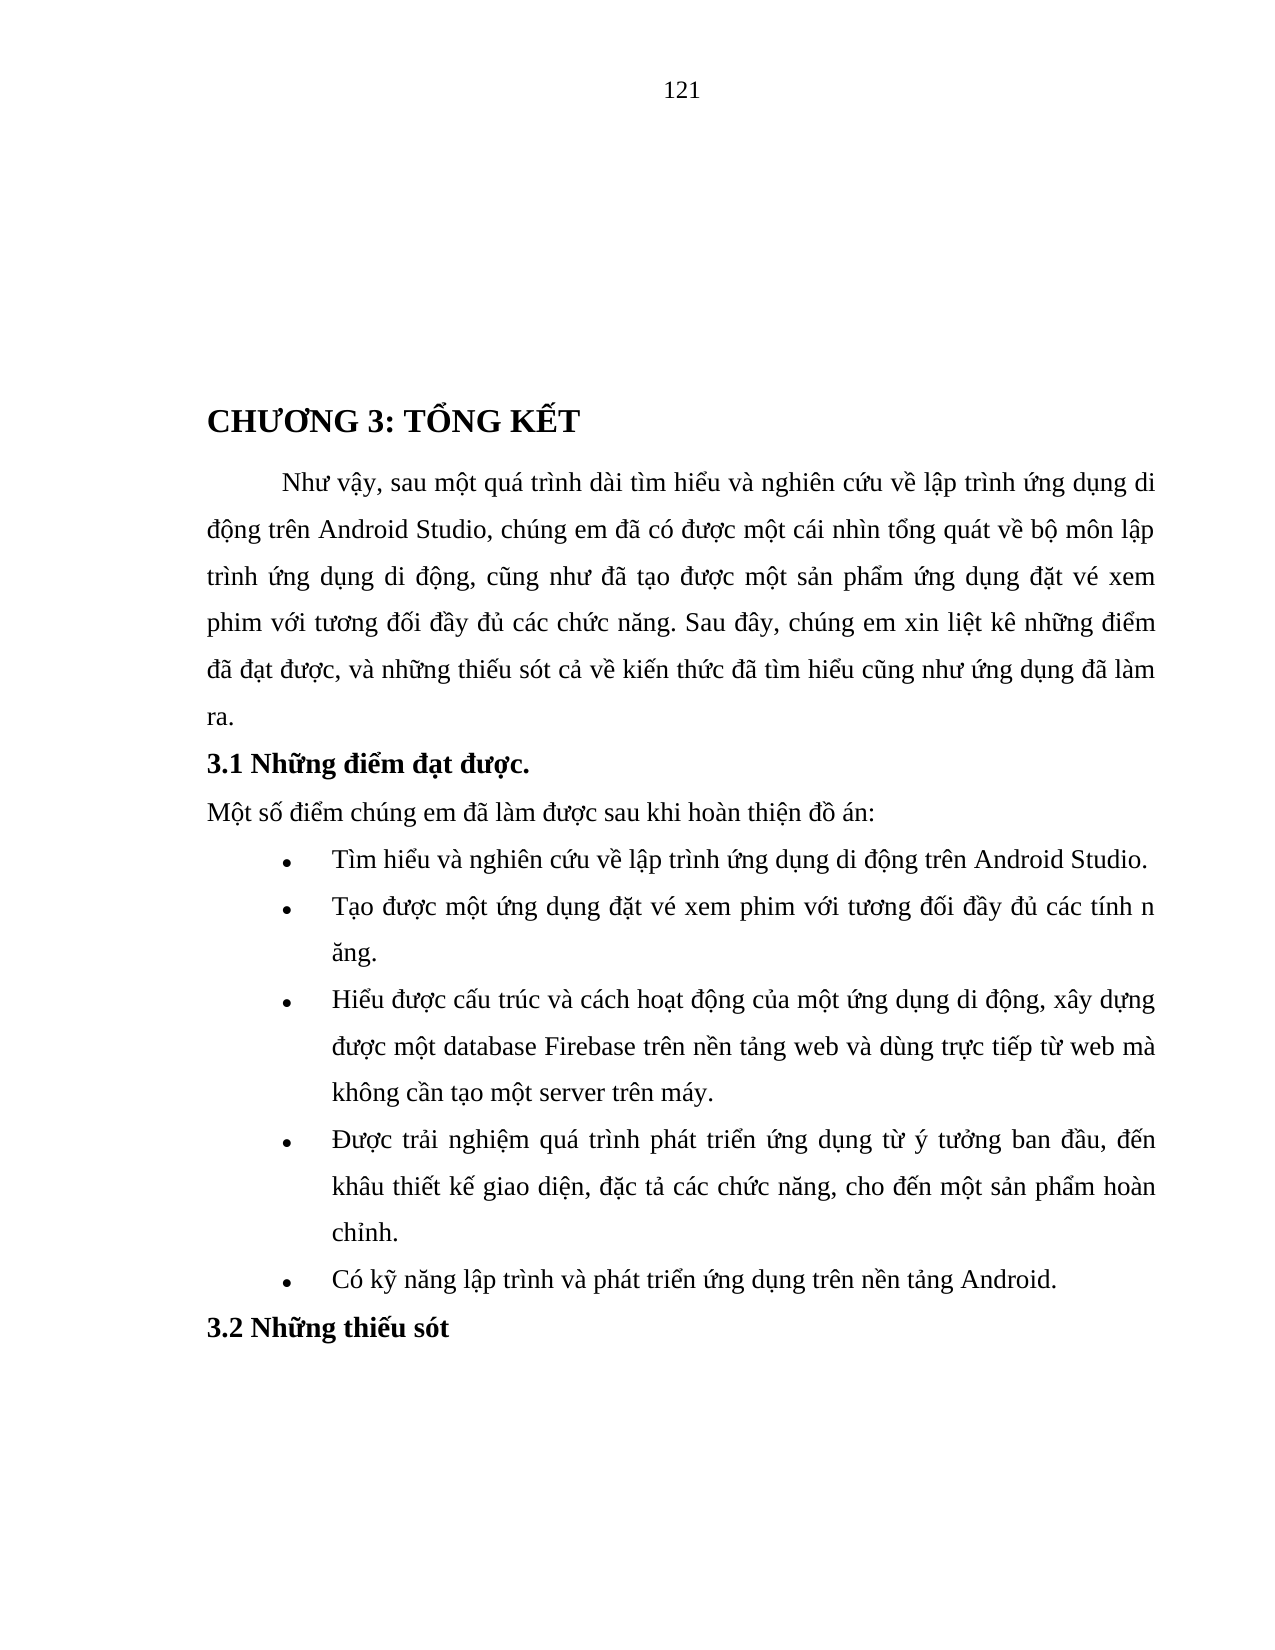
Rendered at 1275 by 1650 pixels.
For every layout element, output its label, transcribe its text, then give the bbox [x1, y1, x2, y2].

text Được trải nghiệm quá trình phát triển ứng dụng từ ý tưởng ban đầu, đến khâu thiết kế giao diện, đặc tả các chức năng, cho đến một sản phẩm hoàn chỉnh. [282, 1123, 1157, 1248]
text Tìm hiểu và nghiên cứu về lập trình ứng dụng di động trên Android Studio. [282, 843, 1157, 874]
text CHƯƠNG 3: TỔNG KẾT [207, 401, 1157, 440]
text Hiểu được cấu trúc và cách hoạt động của một ứng dụng di động, xây dựng được một database Firebase trên nền tảng web và dùng trực tiếp từ web mà không cần tạo một server trên máy. [282, 983, 1157, 1108]
text 3.2 Những thiếu sót [207, 1310, 1157, 1343]
text 3.1 Những điểm đạt được. [207, 746, 1157, 780]
text Như vậy, sau một quá trình dài tìm hiểu và nghiên cứu về lập trình ứng dụng di động trên Android Studio, chúng em đã có được một cái nhìn tổng quát về bộ môn lập trình ứng dụng di động, cũng như đã tạo được một sản phẩm ứng dụng đặt vé xem phim với tương đối đầy đủ các chức năng. Sau đây, chúng em xin liệt kê những điểm đã đạt được, và những thiếu sót cả về kiến thức đã tìm hiểu cũng như ứng dụng đã làm ra. [207, 466, 1157, 731]
text Có kỹ năng lập trình và phát triển ứng dụng trên nền tảng Android. [282, 1263, 1157, 1294]
text Một số điểm chúng em đã làm được sau khi hoàn thiện đồ án: [207, 797, 1157, 828]
text Tạo được một ứng dụng đặt vé xem phim với tương đối đầy đủ các tính n ăng. [282, 890, 1157, 968]
